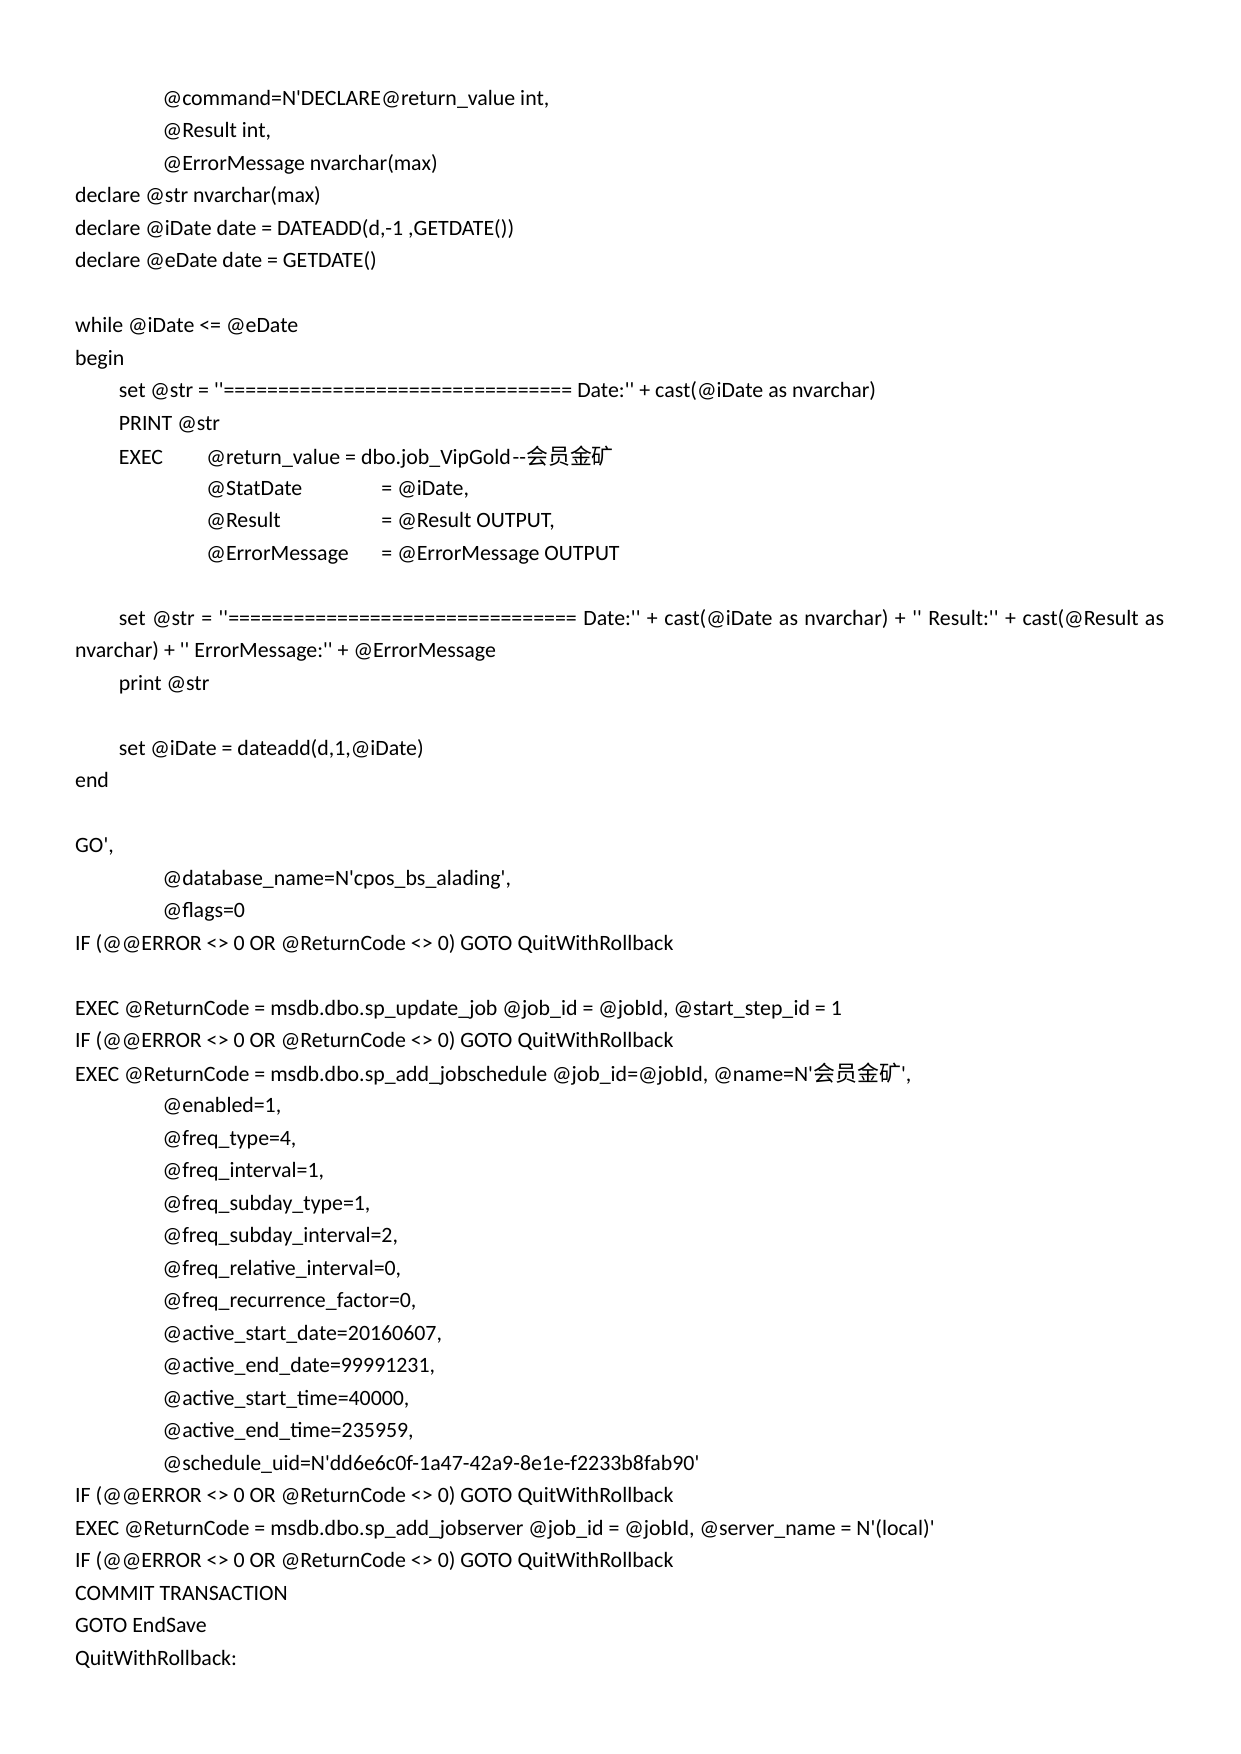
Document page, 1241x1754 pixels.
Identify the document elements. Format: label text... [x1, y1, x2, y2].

text @enabled=1, [75, 1088, 1165, 1121]
text EXEC @ReturnCode = msdb.dbo.sp_add_jobschedule @job_id=@jobId, @name=N'会员金矿', [75, 1056, 1165, 1088]
text @active_start_time=40000, [75, 1381, 1165, 1413]
text GO', [75, 828, 1165, 861]
text @freq_subday_type=1, [75, 1186, 1165, 1218]
text EXEC @return_value = dbo.job_VipGold --会员金矿 [75, 438, 1165, 471]
text @command=N'DECLARE @return_value int, [75, 81, 1165, 113]
text @active_end_date=99991231, [75, 1348, 1165, 1381]
text @freq_recurrence_factor=0, [75, 1283, 1165, 1316]
text COMMIT TRANSACTION [75, 1576, 1165, 1608]
text @freq_relative_interval=0, [75, 1251, 1165, 1283]
text @freq_subday_interval=2, [75, 1218, 1165, 1251]
text begin [75, 341, 1165, 373]
text IF (@@ERROR <> 0 OR @ReturnCode <> 0) GOTO QuitWithRollback [75, 926, 1165, 958]
text while @iDate <= @eDate [75, 308, 1165, 341]
text QuitWithRollback: [75, 1641, 1165, 1673]
text @freq_type=4, [75, 1121, 1165, 1153]
text declare @eDate date = GETDATE() [75, 243, 1165, 276]
text @active_end_time=235959, [75, 1413, 1165, 1446]
text set @str = ''================================ Date:'' + cast(@iDate as nvarchar) [75, 373, 1165, 406]
text @schedule_uid=N'dd6e6c0f-1a47-42a9-8e1e-f2233b8fab90' [75, 1446, 1165, 1478]
text EXEC @ReturnCode = msdb.dbo.sp_add_jobserver @job_id = @jobId, @server_name = N'(local)' [75, 1511, 1165, 1543]
text @ErrorMessage = @ErrorMessage OUTPUT [75, 536, 1165, 568]
text @ErrorMessage nvarchar(max) [75, 146, 1165, 178]
text IF (@@ERROR <> 0 OR @ReturnCode <> 0) GOTO QuitWithRollback [75, 1543, 1165, 1576]
text @database_name=N'cpos_bs_alading', [75, 861, 1165, 893]
text declare @iDate date = DATEADD(d,-1 ,GETDATE()) [75, 211, 1165, 243]
text EXEC @ReturnCode = msdb.dbo.sp_update_job @job_id = @jobId, @start_step_id = 1 [75, 991, 1165, 1023]
text declare @str nvarchar(max) [75, 178, 1165, 211]
text GOTO EndSave [75, 1608, 1165, 1641]
text set @str = ''================================ Date:'' + cast(@iDate as nvarchar) + '' Result:'' + cast(@Result as nvarchar) + '' ErrorMessage:'' + @ErrorMessage [75, 601, 1165, 666]
text end [75, 763, 1165, 796]
text print @str [75, 666, 1165, 698]
text @active_start_date=20160607, [75, 1316, 1165, 1348]
text IF (@@ERROR <> 0 OR @ReturnCode <> 0) GOTO QuitWithRollback [75, 1478, 1165, 1511]
text set @iDate = dateadd(d,1,@iDate) [75, 731, 1165, 763]
text @flags=0 [75, 893, 1165, 926]
text @Result = @Result OUTPUT, [75, 503, 1165, 536]
text @freq_interval=1, [75, 1153, 1165, 1186]
text IF (@@ERROR <> 0 OR @ReturnCode <> 0) GOTO QuitWithRollback [75, 1023, 1165, 1056]
text @Result int, [75, 113, 1165, 146]
text @StatDate = @iDate, [75, 471, 1165, 503]
text PRINT @str [75, 406, 1165, 438]
